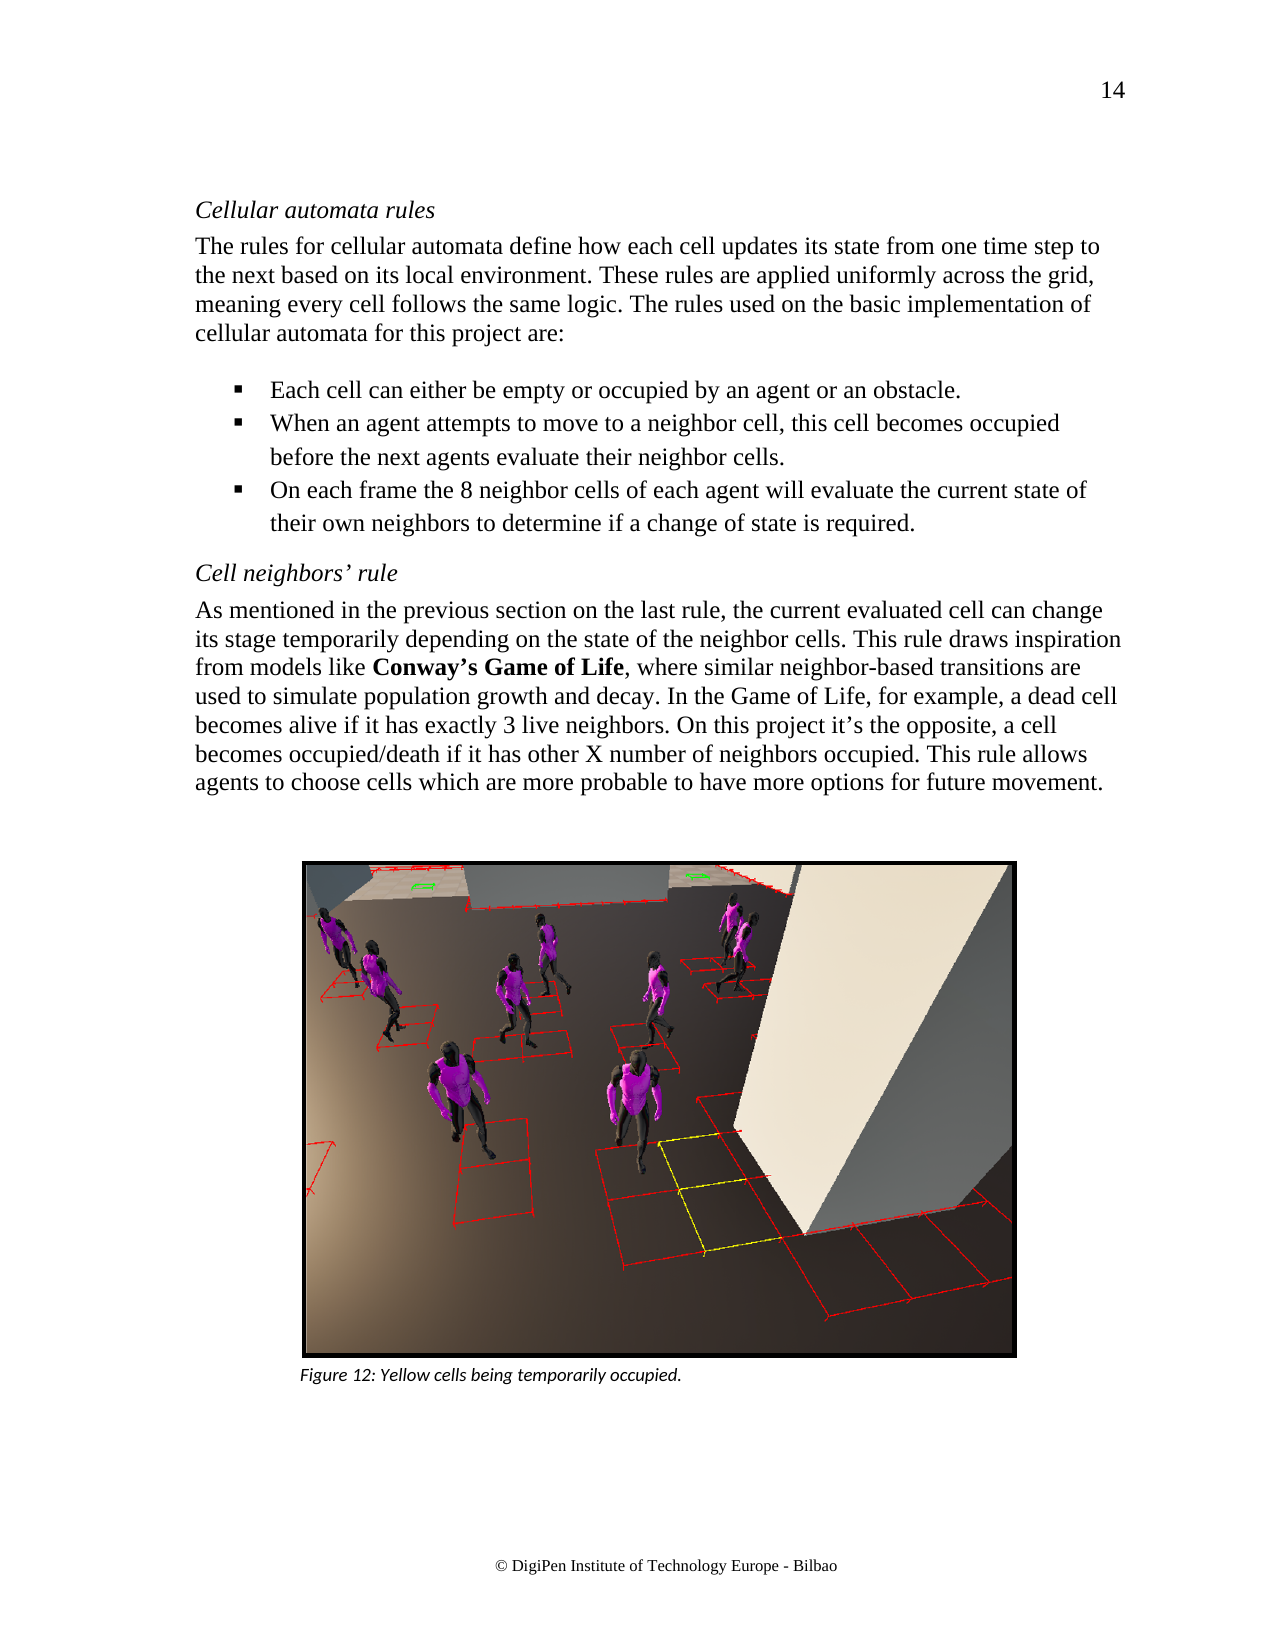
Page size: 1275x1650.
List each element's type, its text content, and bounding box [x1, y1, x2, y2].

text the next based on its local environment. These rules are applied uniformly across the grid, [195, 260, 1125, 289]
subtitle Cell neighbors’ rule [195, 558, 1125, 587]
text The rules for cellular automata define how each cell updates its state from one time step to [195, 231, 1125, 260]
text meaning every cell follows the same logic. The rules used on the basic implementation of [195, 289, 1125, 318]
list Each cell can either be empty or occupied by an agent or an obstacle. [232, 375, 1125, 404]
picture [306, 865, 1012, 1353]
text As mentioned in the previous section on the last rule, the current evaluated cell can change its stage temporarily depending on the state of the neighbor cells. This rule draws inspiration from models like Conway’s Game of Life, where similar neighbor-based transitions are used to simulate population growth and decay. In the Game of Life, for example, a dead cell becomes alive if it has exactly 3 live neighbors. On this project it’s the opposite, a cell becomes occupied/death if it has other X number of neighbors occupied. This rule allows agents to choose cells which are more probable to have more options for future movement. [195, 595, 1125, 796]
list When an agent attempts to move to a neighbor cell, this cell becomes occupied before the next agents evaluate their neighbor cells. [232, 408, 1125, 471]
list On each frame the 8 neighbor cells of each agent will evaluate the current state of their own neighbors to determine if a change of state is required. [232, 475, 1125, 537]
subtitle Cellular automata rules [195, 195, 1125, 224]
text cellular automata for this project are: [195, 318, 1125, 346]
